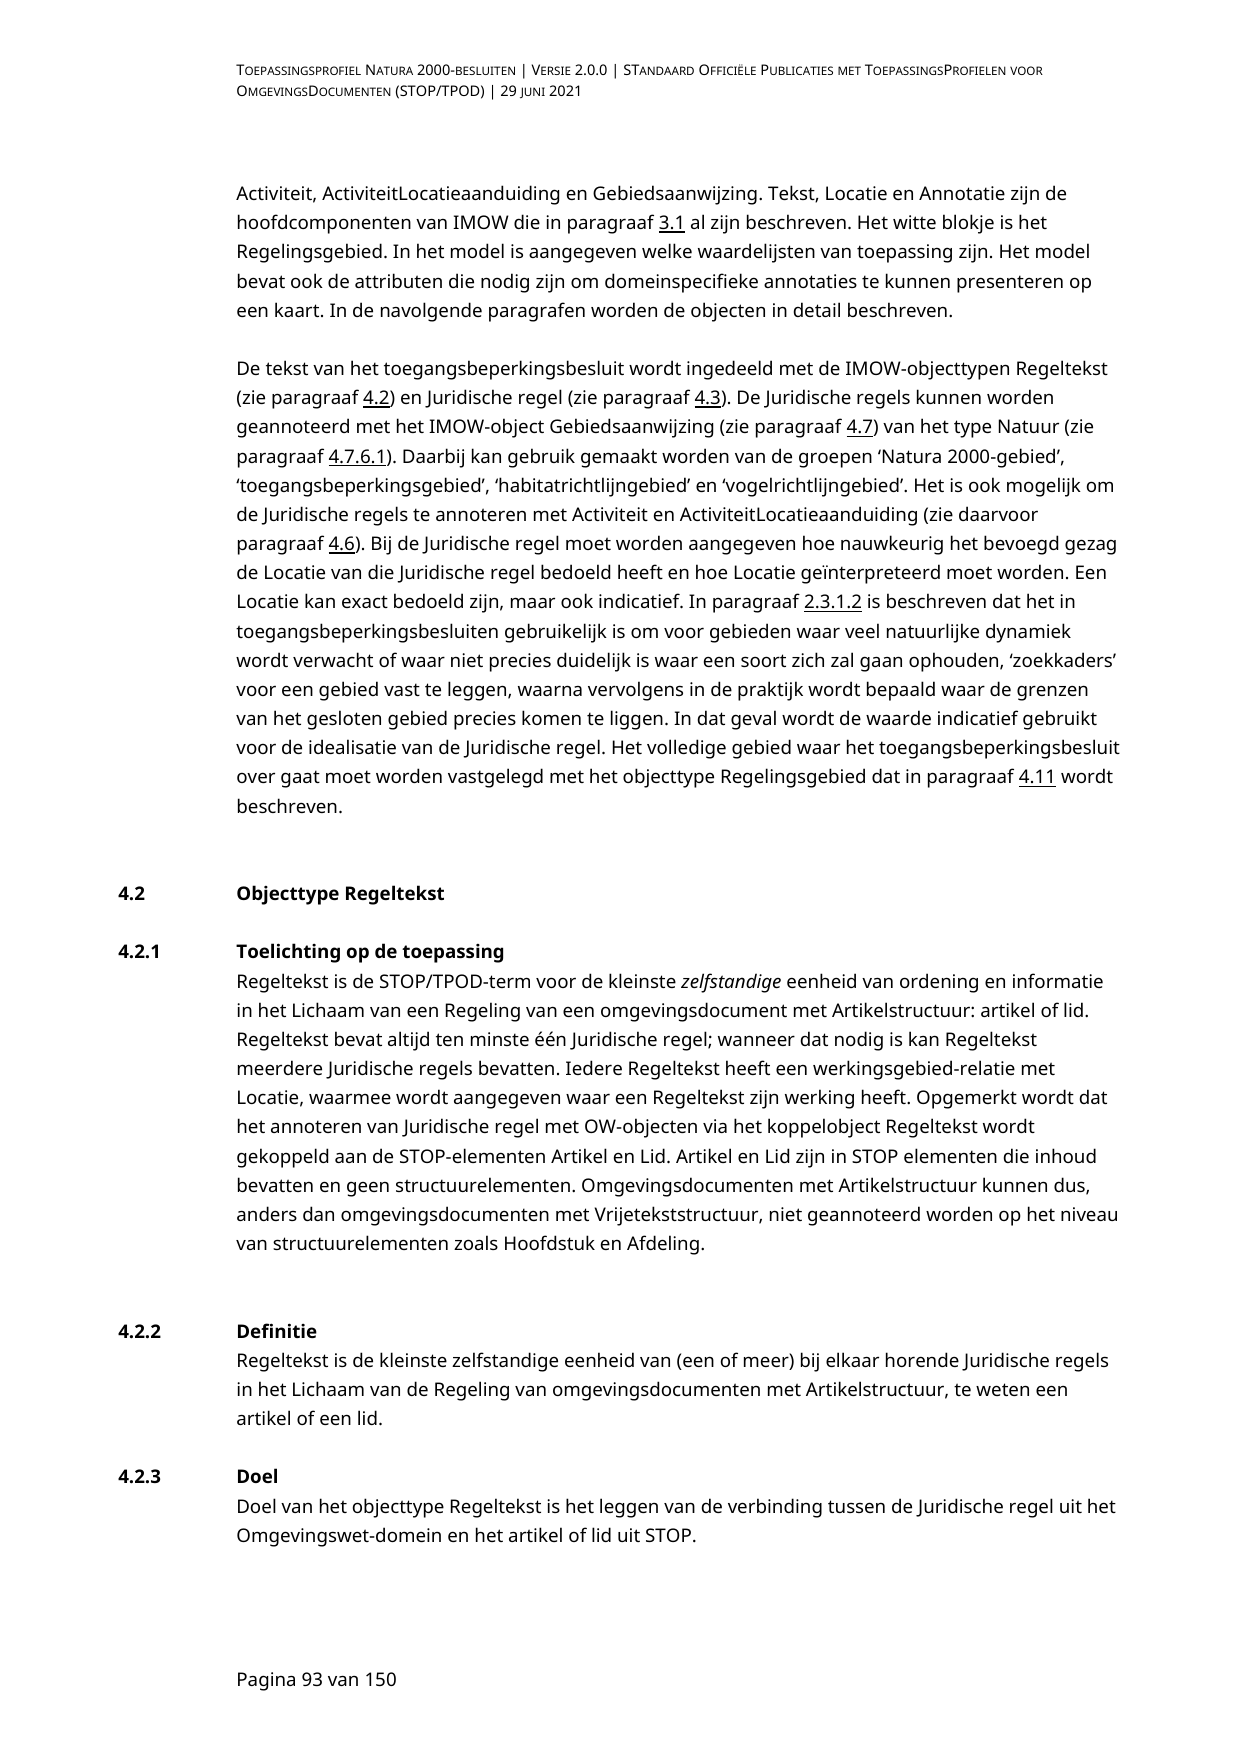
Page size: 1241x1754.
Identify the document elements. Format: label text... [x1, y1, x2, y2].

subtitle Doel [118, 1461, 1122, 1490]
subtitle Objecttype Regeltekst [118, 877, 1122, 906]
text Doel van het objecttype Regeltekst is het leggen van de verbinding tussen de Juridische regel uit het Omgevingswet-domein en het artikel of lid uit STOP. [236, 1490, 1122, 1548]
text De tekst van het toegangsbeperkingsbesluit wordt ingedeeld met de IMOW-objecttypen Regeltekst (zie paragraaf 7.2) en Juridische regel (zie paragraaf 7.3). De Juridische regels kunnen worden geannoteerd met het IMOW-object Gebiedsaanwijzing (zie paragraaf 7.7) van het type Natuur (zie paragraaf 7.7.6.1). Daarbij kan gebruik gemaakt worden van de groepen ‘Natura 2000-gebied’, ‘toegangsbeperkingsgebied’, ‘habitatrichtlijngebied’ en ‘vogelrichtlijngebied’. Het is ook mogelijk om de Juridische regels te annoteren met Activiteit en ActiviteitLocatieaanduiding (zie daarvoor paragraaf 7.6). Bij de Juridische regel moet worden aangegeven hoe nauwkeurig het bevoegd gezag de Locatie van die Juridische regel bedoeld heeft en hoe Locatie geïnterpreteerd moet worden. Een Locatie kan exact bedoeld zijn, maar ook indicatief. In paragraaf 2.3.1.2 is beschreven dat het in toegangsbeperkingsbesluiten gebruikelijk is om voor gebieden waar veel natuurlijke dynamiek wordt verwacht of waar niet precies duidelijk is waar een soort zich zal gaan ophouden, ‘zoekkaders’ voor een gebied vast te leggen, waarna vervolgens in de praktijk wordt bepaald waar de grenzen van het gesloten gebied precies komen te liggen. In dat geval wordt de waarde indicatief gebruikt voor de idealisatie van de Juridische regel. Het volledige gebied waar het toegangsbeperkingsbesluit over gaat moet worden vastgelegd met het objecttype Regelingsgebied dat in paragraaf 7.11 wordt beschreven. [236, 352, 1122, 819]
subtitle Definitie [118, 1315, 1122, 1344]
text Regeltekst is de STOP/TPOD-term voor de kleinste zelfstandige eenheid van ordening en informatie in het Lichaam van een Regeling van een omgevingsdocument met Artikelstructuur: artikel of lid. Regeltekst bevat altijd ten minste één Juridische regel; wanneer dat nodig is kan Regeltekst meerdere Juridische regels bevatten. Iedere Regeltekst heeft een werkingsgebied-relatie met Locatie, waarmee wordt aangegeven waar een Regeltekst zijn werking heeft. Opgemerkt wordt dat het annoteren van Juridische regel met OW-objecten via het koppelobject Regeltekst wordt gekoppeld aan de STOP-elementen Artikel en Lid. Artikel en Lid zijn in STOP elementen die inhoud bevatten en geen structuurelementen. Omgevingsdocumenten met Artikelstructuur kunnen dus, anders dan omgevingsdocumenten met Vrijetekststructuur, niet geannoteerd worden op het niveau van structuurelementen zoals Hoofdstuk en Afdeling. [236, 965, 1122, 1256]
subtitle Toelichting op de toepassing [118, 936, 1122, 965]
text Regeltekst is de kleinste zelfstandige eenheid van (een of meer) bij elkaar horende Juridische regels in het Lichaam van de Regeling van omgevingsdocumenten met Artikelstructuur, te weten een artikel of een lid. [236, 1344, 1122, 1431]
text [236, 177, 1122, 323]
